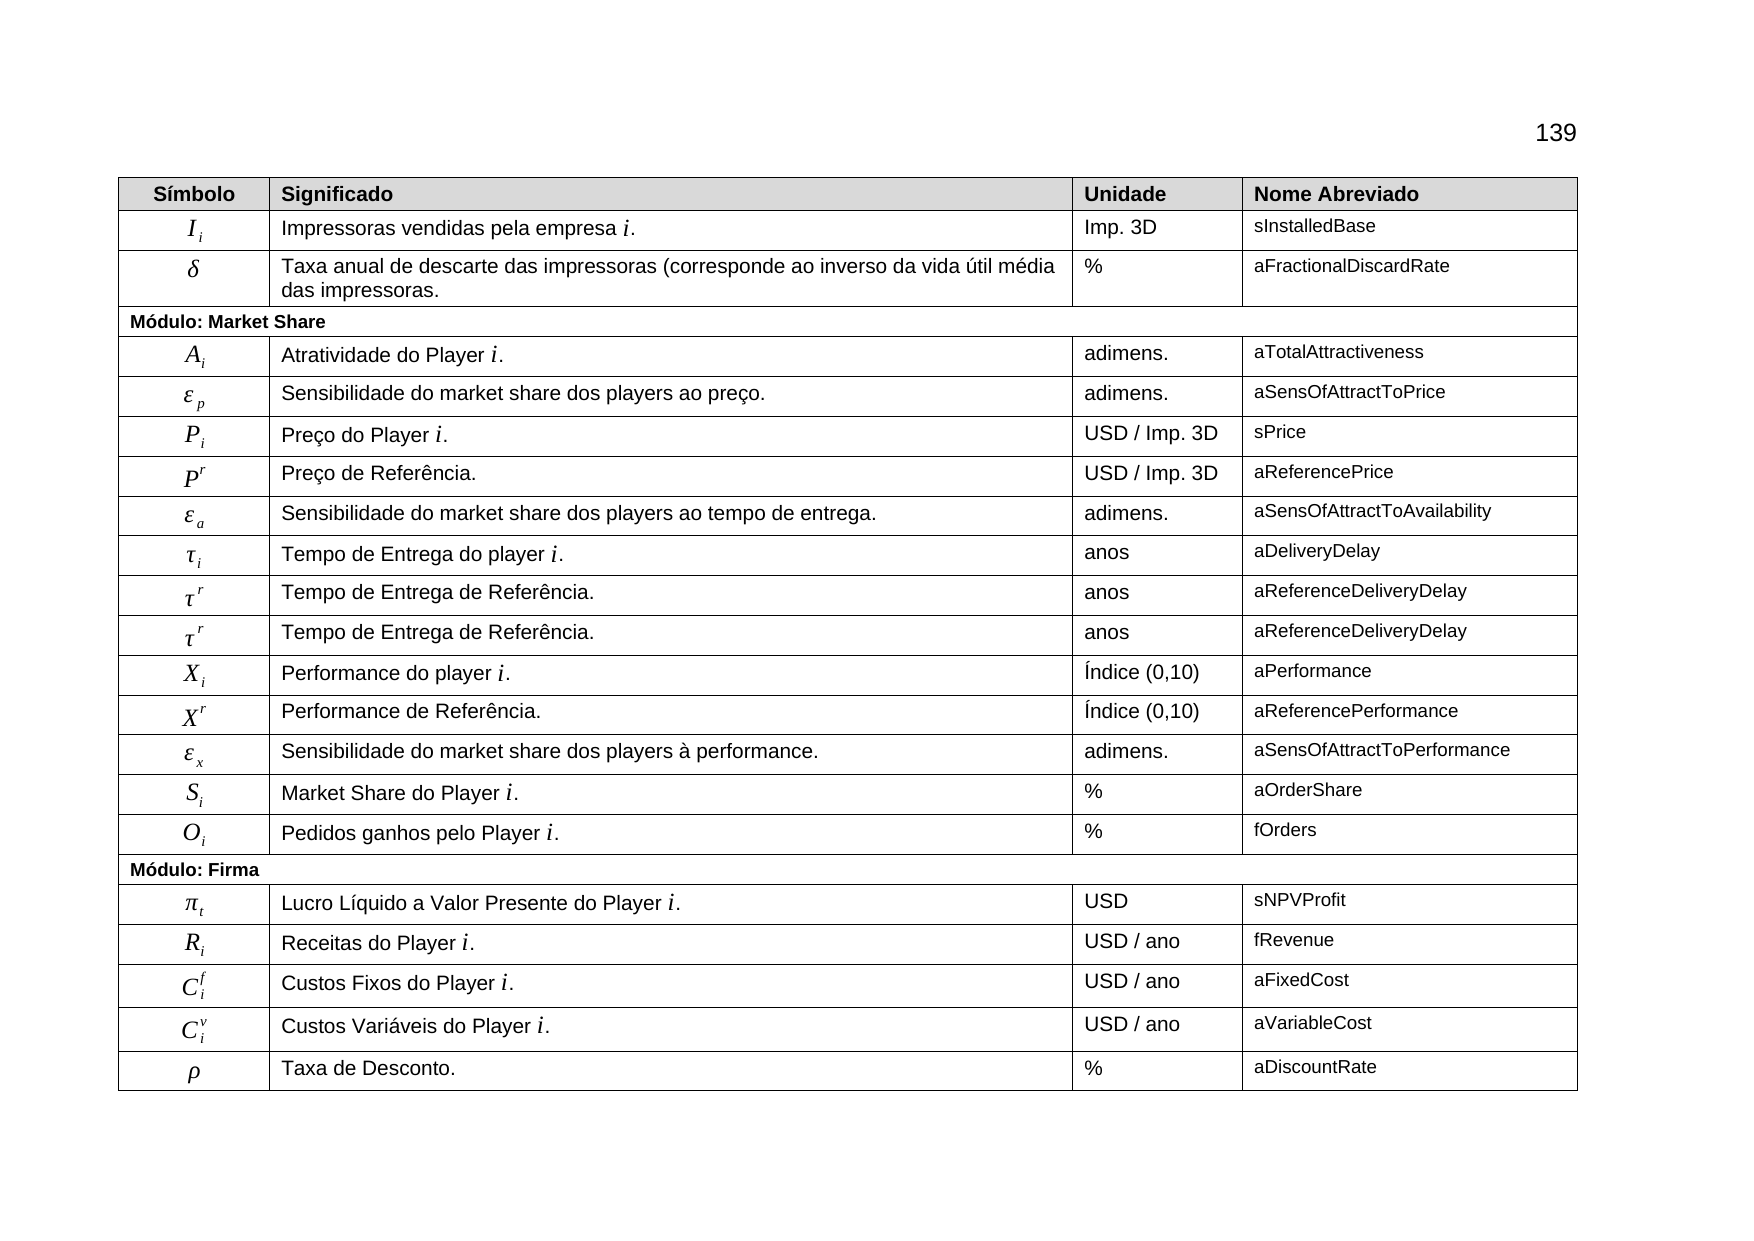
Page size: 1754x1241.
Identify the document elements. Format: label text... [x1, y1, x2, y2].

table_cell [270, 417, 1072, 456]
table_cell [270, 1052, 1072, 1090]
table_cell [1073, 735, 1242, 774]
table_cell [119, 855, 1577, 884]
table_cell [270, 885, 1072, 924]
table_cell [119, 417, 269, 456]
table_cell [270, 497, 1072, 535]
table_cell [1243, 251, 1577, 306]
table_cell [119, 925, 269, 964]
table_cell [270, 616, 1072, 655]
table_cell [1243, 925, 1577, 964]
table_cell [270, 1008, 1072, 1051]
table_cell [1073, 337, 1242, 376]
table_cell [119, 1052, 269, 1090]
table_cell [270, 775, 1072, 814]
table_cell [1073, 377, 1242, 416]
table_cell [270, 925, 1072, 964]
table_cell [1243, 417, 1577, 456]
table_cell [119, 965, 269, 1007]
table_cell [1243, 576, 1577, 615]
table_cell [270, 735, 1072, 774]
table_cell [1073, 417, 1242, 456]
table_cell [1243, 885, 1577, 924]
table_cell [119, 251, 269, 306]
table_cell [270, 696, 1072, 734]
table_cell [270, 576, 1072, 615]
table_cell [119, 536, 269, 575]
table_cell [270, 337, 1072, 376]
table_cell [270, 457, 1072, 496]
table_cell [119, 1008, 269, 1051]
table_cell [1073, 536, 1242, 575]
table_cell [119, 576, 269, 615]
table_header Nome Abreviado [1243, 178, 1577, 210]
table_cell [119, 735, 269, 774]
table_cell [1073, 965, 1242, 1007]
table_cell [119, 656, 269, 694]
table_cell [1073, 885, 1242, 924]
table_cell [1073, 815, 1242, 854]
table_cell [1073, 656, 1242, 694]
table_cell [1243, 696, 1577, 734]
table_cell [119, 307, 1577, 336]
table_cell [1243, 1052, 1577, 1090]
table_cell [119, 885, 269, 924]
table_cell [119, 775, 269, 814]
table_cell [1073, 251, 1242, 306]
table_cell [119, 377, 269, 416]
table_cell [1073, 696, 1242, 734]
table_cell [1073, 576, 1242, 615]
table_header Símbolo [119, 178, 269, 210]
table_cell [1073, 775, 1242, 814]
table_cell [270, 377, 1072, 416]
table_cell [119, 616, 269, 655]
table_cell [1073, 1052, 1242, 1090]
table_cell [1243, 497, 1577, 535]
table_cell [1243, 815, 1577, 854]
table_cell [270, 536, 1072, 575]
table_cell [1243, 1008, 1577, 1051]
table_header Significado [270, 178, 1072, 210]
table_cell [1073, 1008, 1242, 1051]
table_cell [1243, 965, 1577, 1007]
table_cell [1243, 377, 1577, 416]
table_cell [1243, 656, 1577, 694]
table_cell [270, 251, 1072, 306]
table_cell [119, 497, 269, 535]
table_header Unidade [1073, 178, 1242, 210]
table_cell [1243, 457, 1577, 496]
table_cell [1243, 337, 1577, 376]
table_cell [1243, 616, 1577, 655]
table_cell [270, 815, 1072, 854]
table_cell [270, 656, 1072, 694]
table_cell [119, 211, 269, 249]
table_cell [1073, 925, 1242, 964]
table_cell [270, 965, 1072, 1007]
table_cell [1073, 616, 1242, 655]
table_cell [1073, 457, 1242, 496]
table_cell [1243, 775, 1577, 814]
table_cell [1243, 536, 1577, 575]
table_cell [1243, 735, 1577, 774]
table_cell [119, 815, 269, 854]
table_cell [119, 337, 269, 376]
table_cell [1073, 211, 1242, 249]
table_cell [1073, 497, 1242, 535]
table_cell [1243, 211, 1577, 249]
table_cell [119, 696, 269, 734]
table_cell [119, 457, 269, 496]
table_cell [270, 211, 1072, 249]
